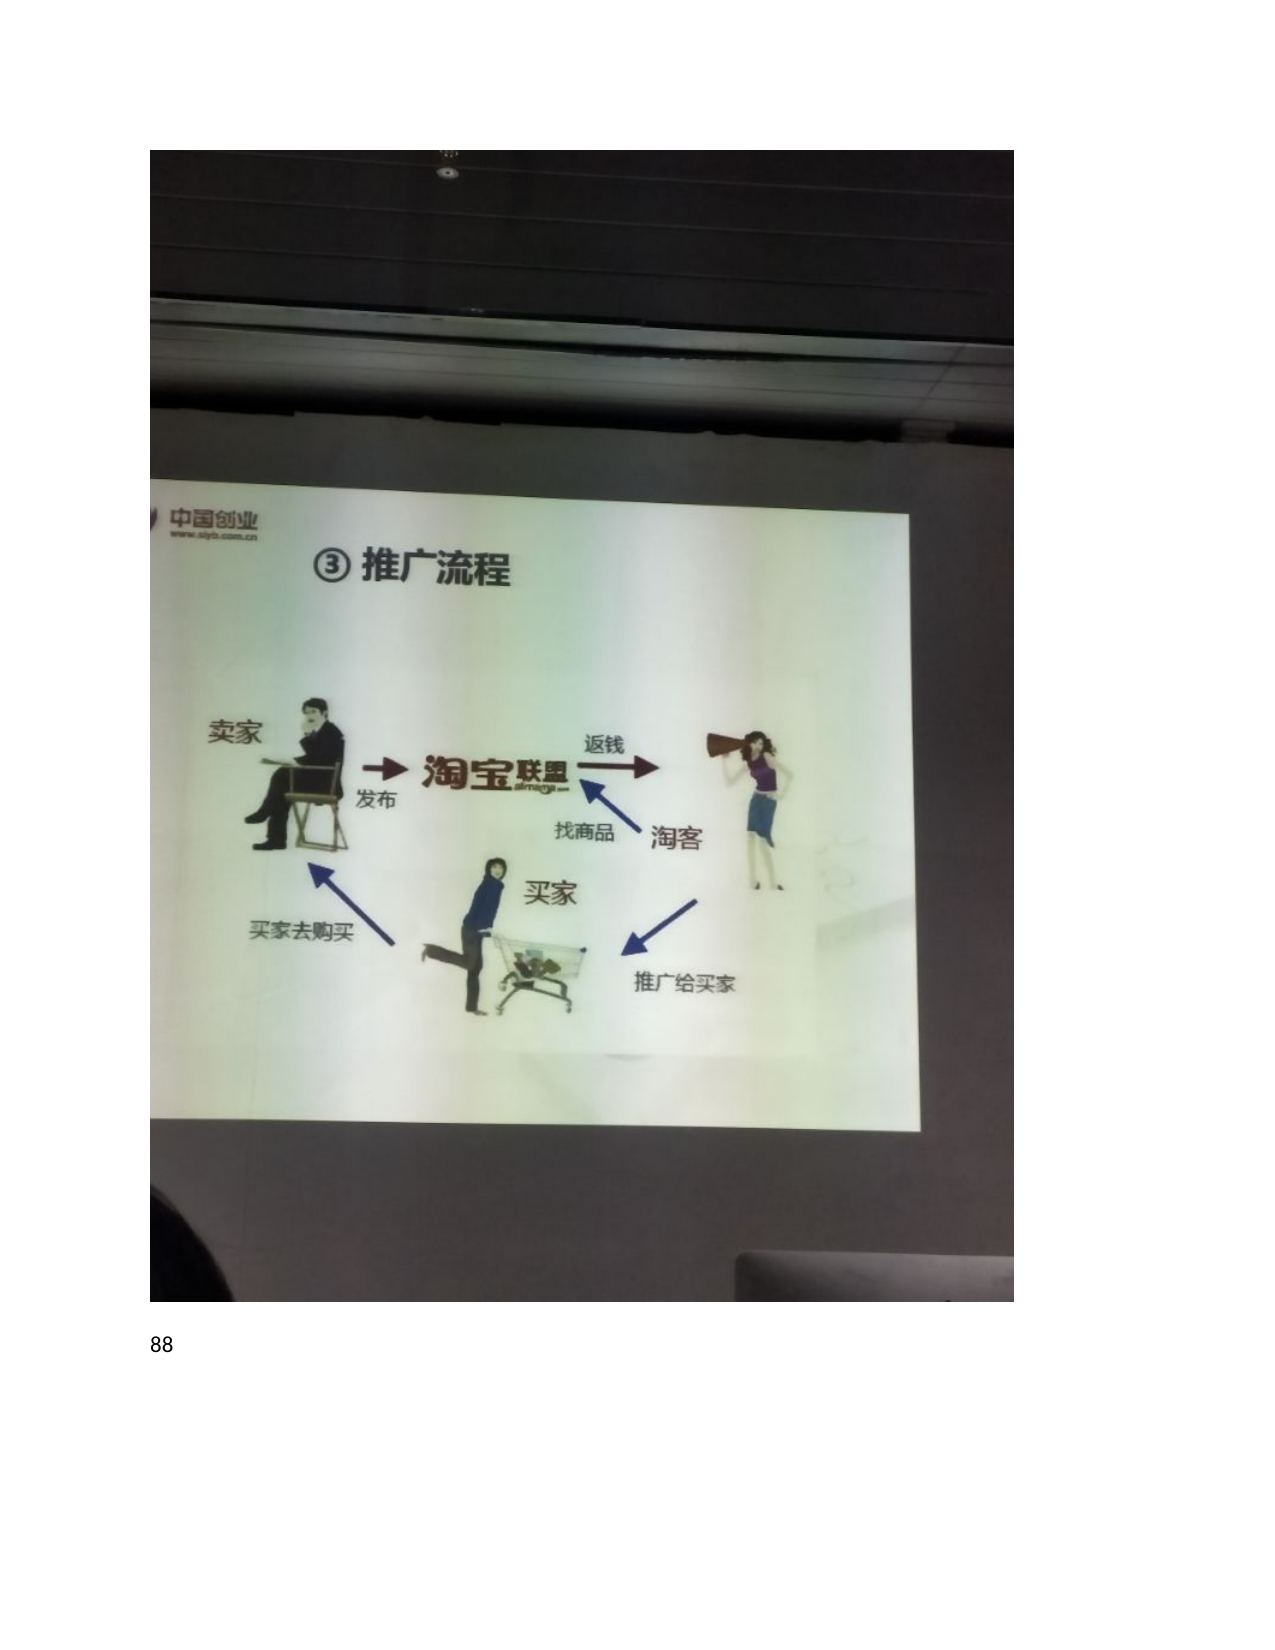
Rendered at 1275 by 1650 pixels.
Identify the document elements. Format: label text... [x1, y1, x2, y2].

text 88 [150, 1330, 1125, 1358]
picture [150, 150, 1014, 1302]
